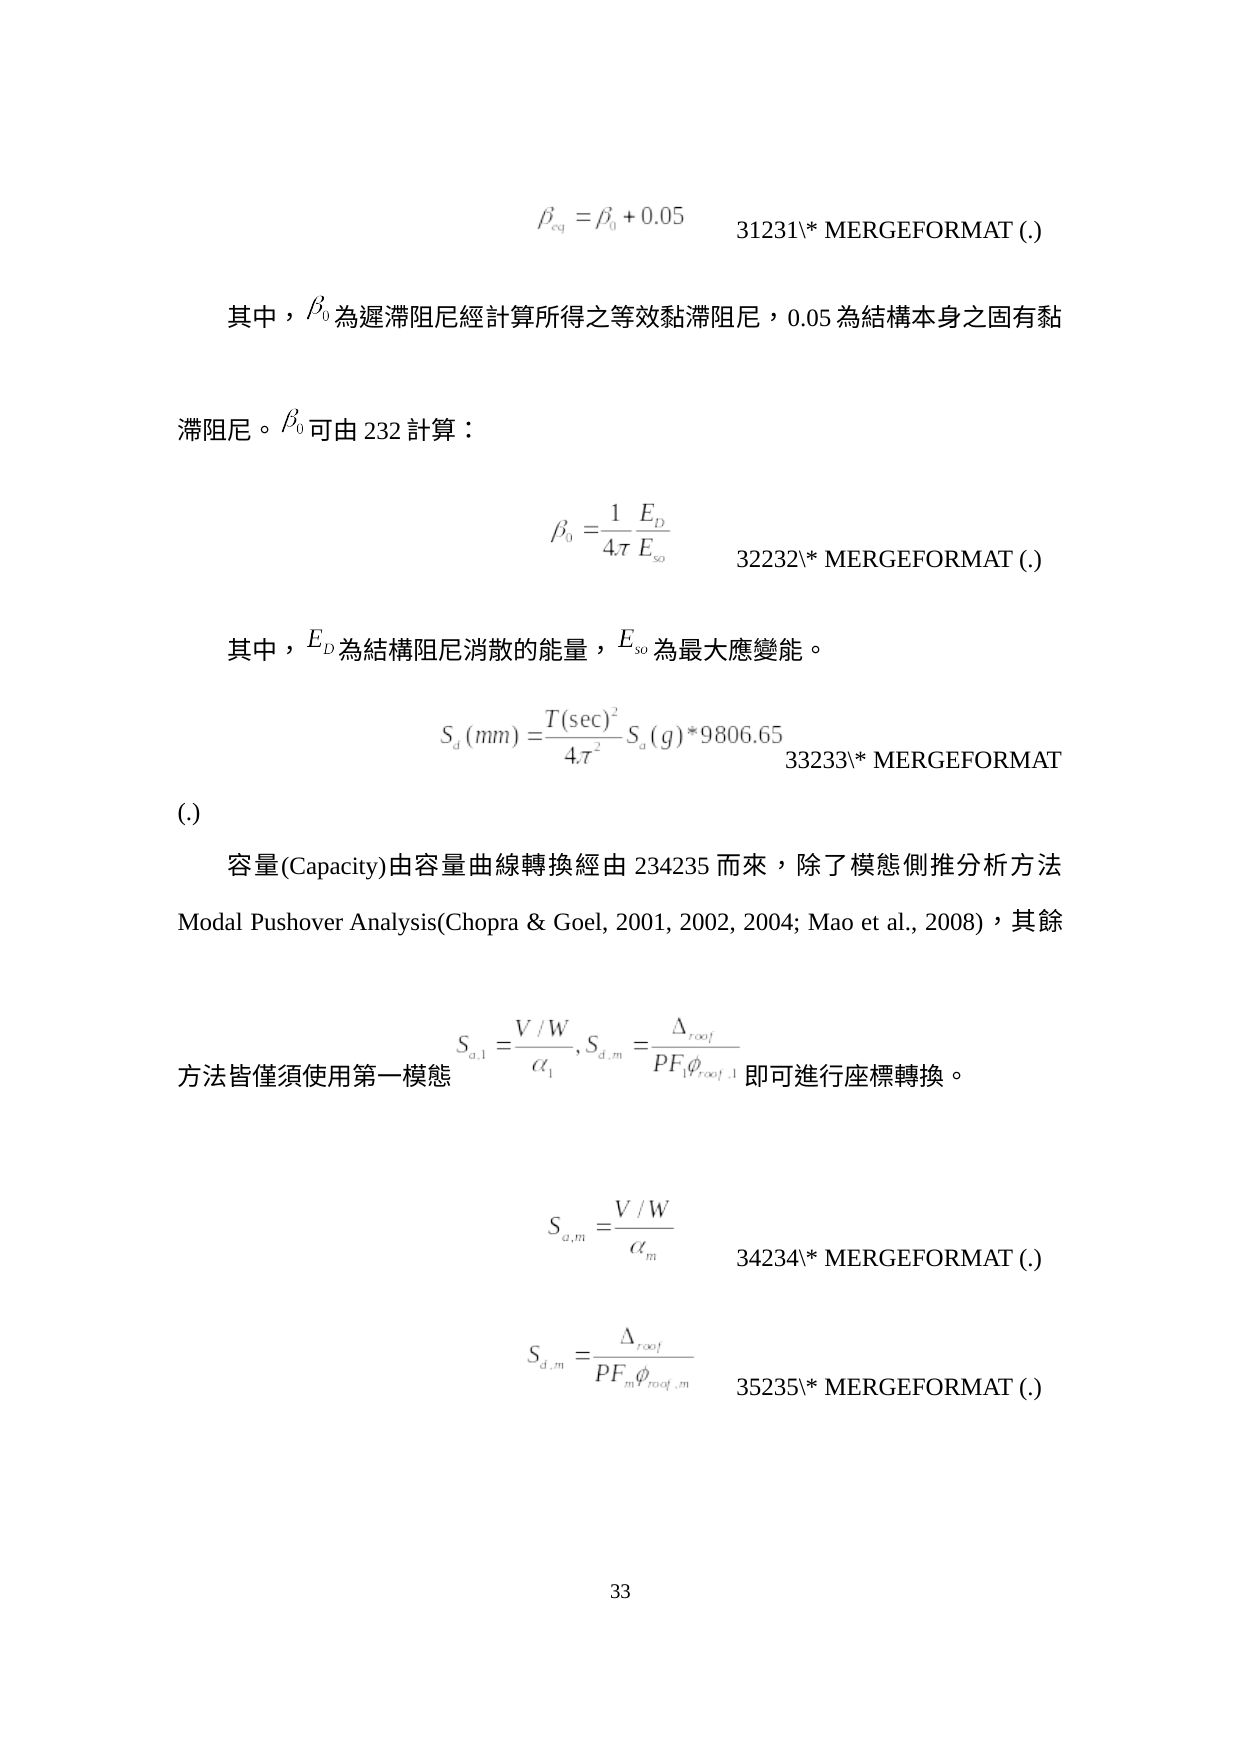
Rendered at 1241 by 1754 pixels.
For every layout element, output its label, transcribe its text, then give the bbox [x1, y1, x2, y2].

text 其中，為遲滯阻尼經計算所得之等效黏滯阻尼，0.05為結構本身之固有黏滯阻尼。可由計算： [177, 273, 1063, 461]
text 容量(Capacity)由容量曲線轉換經由而來，除了模態側推分析方法Modal Pushover Analysis(Chopra & Goel, 2001, 2002, 2004; Mao et al., 2008)，其餘方法皆僅須使用第一模態即可進行座標轉換。 [177, 845, 1063, 1107]
text 其中，為結構阻尼消散的能量，為最大應變能。 [177, 606, 1063, 681]
